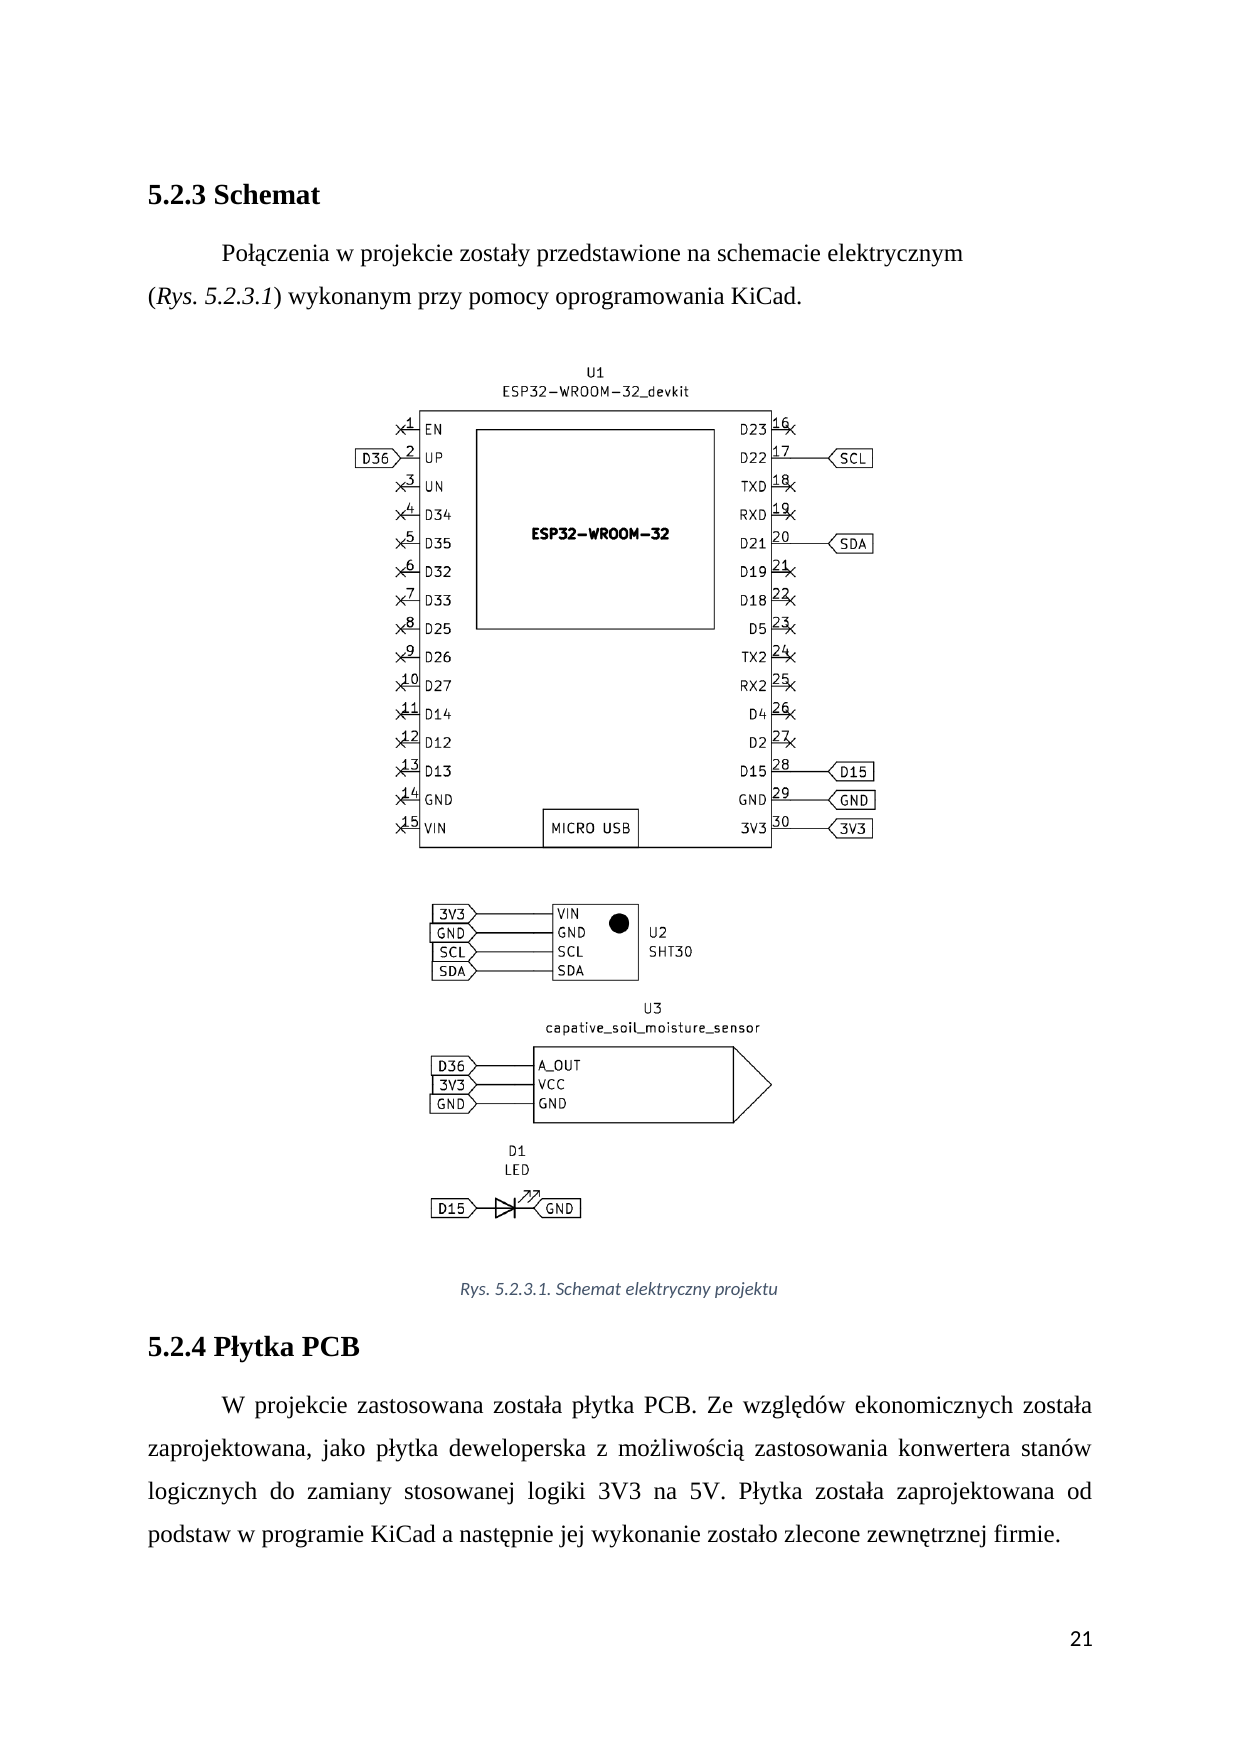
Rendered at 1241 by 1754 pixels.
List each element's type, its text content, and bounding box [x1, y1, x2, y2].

text Rys. 5.2.3.1. Schemat elektryczny projektu [148, 1277, 1093, 1299]
subtitle 5.2.4 Płytka PCB [148, 1329, 1093, 1362]
subtitle 5.2.3 Schemat [148, 177, 1093, 210]
text W projekcie zastosowana została płytka PCB. Ze względów ekonomicznych została zaprojektowana, jako płytka deweloperska z możliwością zastosowania konwertera stanów logicznych do zamiany stosowanej logiki 3V3 na 5V. Płytka została zaprojektowana od podstaw w programie KiCad a następnie jej wykonanie zostało zlecone zewnętrznej firmie. [148, 1390, 1093, 1548]
picture [333, 340, 907, 1246]
text Połączenia w projekcie zostały przedstawione na schemacie elektrycznym (Rys. 5.2.3.1) wykonanym przy pomocy oprogramowania KiCad. [148, 238, 1093, 310]
